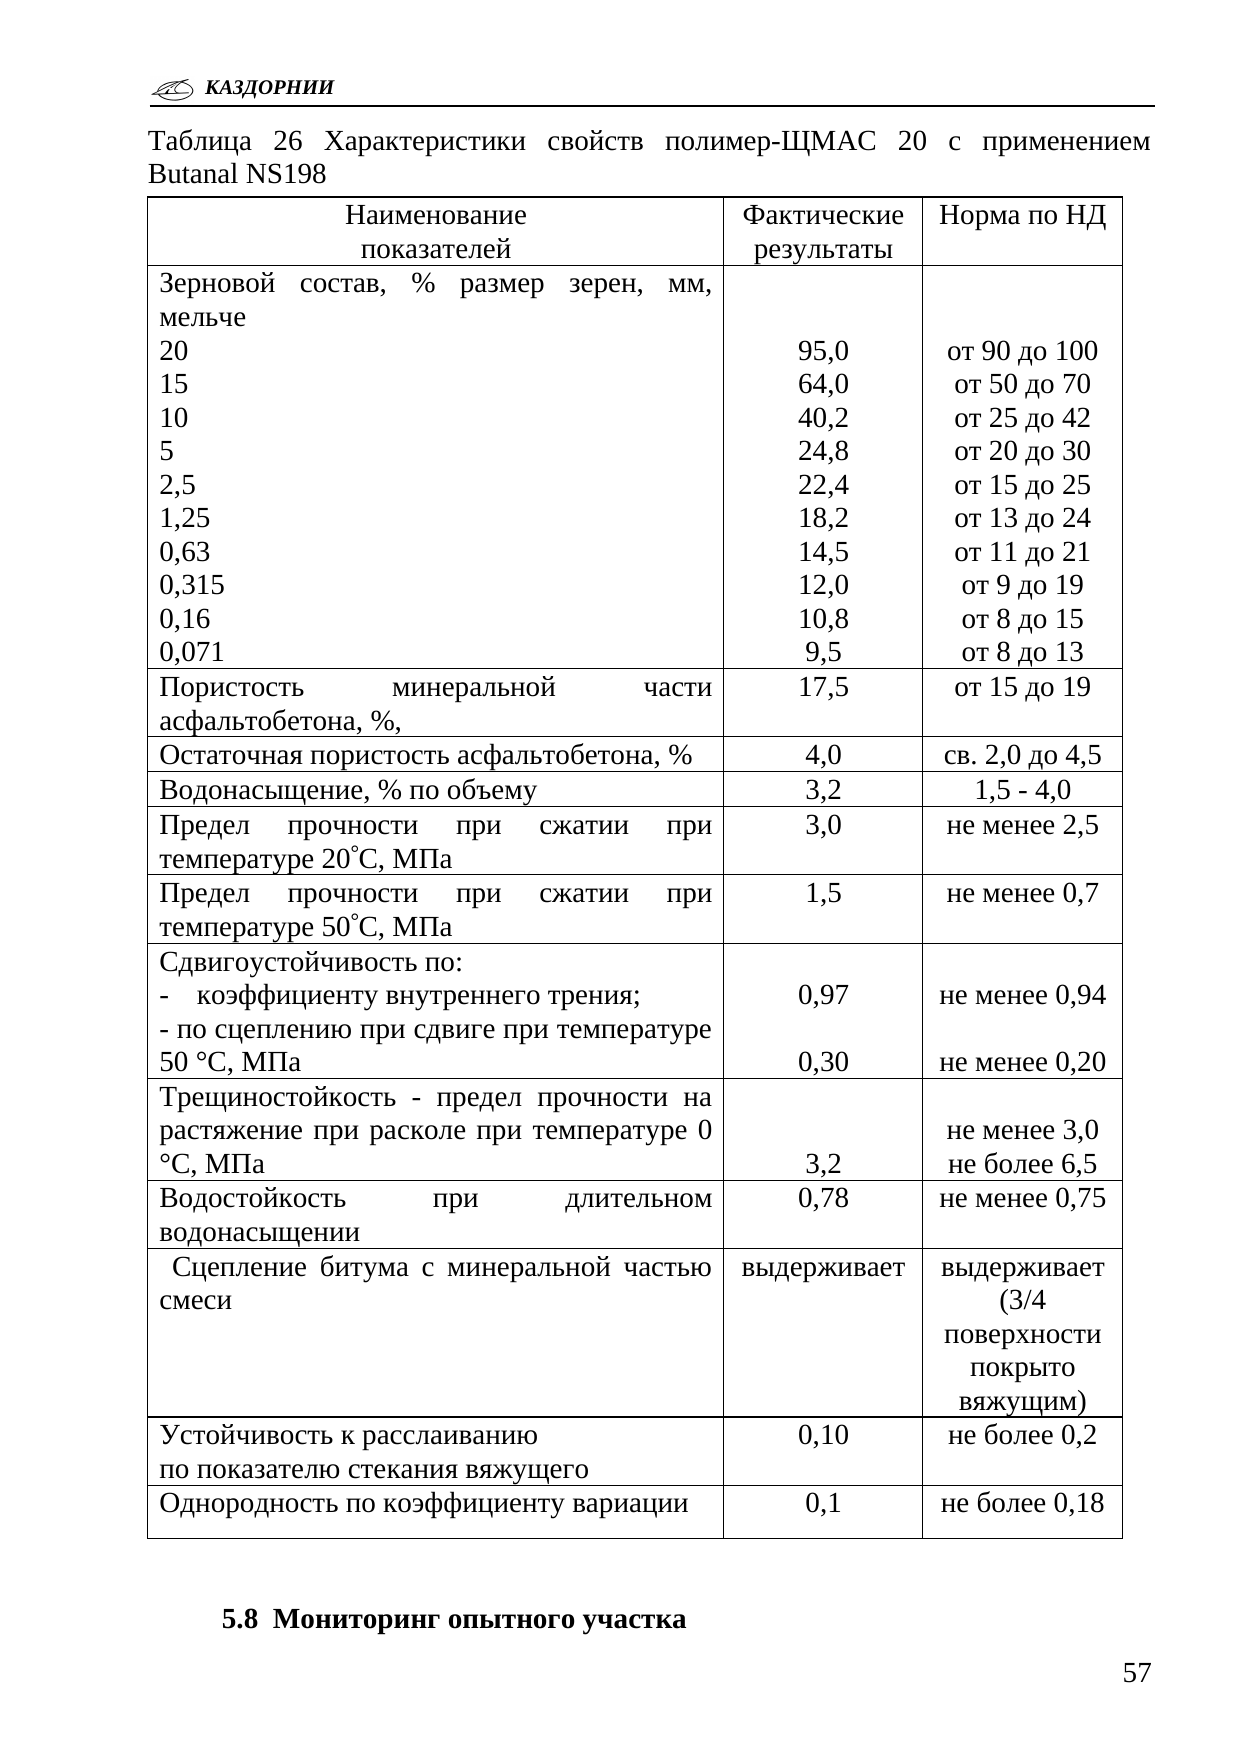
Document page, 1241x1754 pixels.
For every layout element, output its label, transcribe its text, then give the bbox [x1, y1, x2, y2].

table_cell не менее 0,7 [923, 875, 1122, 943]
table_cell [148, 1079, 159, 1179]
table_cell 15 [148, 366, 723, 400]
table_cell не более 0,2 [923, 1418, 1122, 1484]
table_cell 9,5 [724, 635, 922, 668]
table_cell выдерживает (3/4 поверхности покрыто вяжущим) [923, 1249, 1122, 1416]
table_cell [923, 266, 1122, 333]
table_cell 24,8 [724, 433, 922, 467]
table_cell 3,0 [724, 807, 922, 874]
table_cell от 15 до 25 [923, 467, 1122, 500]
table_cell от 13 до 24 [923, 500, 1122, 534]
subtitle Таблица 26 Характеристики свойств полимер-ЩМАС 20 с применением Butanal NS198 [148, 123, 1152, 190]
table_cell 1,5 - 4,0 [923, 772, 1122, 806]
table_cell от 90 до 100 [923, 333, 1122, 366]
table_cell от 15 до 19 [923, 669, 1122, 736]
table_cell 17,5 [724, 669, 922, 736]
table_cell 10 [148, 400, 723, 433]
table_cell 0,071 [148, 635, 723, 668]
table_cell от 8 до 13 [923, 635, 1122, 668]
table_cell от 9 до 19 [923, 568, 1122, 601]
table_cell Предел прочности при сжатии при температуре 50С, МПа [148, 875, 723, 943]
table_cell 0,16 [148, 601, 723, 634]
table_cell 3,2 [724, 772, 922, 806]
table_cell Устойчивость к расслаиванию по показателю стекания вяжущего [148, 1418, 723, 1484]
table_cell не более 0,18 [923, 1486, 1122, 1538]
table_cell 2,5 [148, 467, 723, 500]
table_cell Зерновой состав, % размер зерен, мм, мельче [148, 266, 723, 333]
table_cell от 11 до 21 [923, 534, 1122, 567]
table_cell Водостойкость при длительном водонасыщении [148, 1181, 723, 1248]
table_cell 0,78 [724, 1181, 922, 1248]
table_cell от 20 до 30 [923, 433, 1122, 467]
table_cell 12,0 [724, 568, 922, 601]
table_cell Водонасыщение, % по объему [148, 772, 723, 806]
table_cell 64,0 [724, 366, 922, 400]
table_cell [724, 266, 922, 333]
table_cell не менее 3,0 не более 6,5 [923, 1079, 1122, 1179]
table_cell не менее 2,5 [923, 807, 1122, 874]
table_cell 1,25 [148, 500, 723, 534]
table_cell 95,0 [724, 333, 922, 366]
table_cell 22,4 [724, 467, 922, 500]
table_cell Остаточная пористость асфальтобетона, % [148, 737, 723, 771]
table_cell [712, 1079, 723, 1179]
table_cell св. 2,0 до 4,5 [923, 737, 1122, 771]
table_cell 18,2 [724, 500, 922, 534]
table_header Норма по НД [923, 198, 1122, 264]
table_cell 40,2 [724, 400, 922, 433]
table_cell от 25 до 42 [923, 400, 1122, 433]
picture [149, 76, 195, 105]
table_cell Сцепление битума с минеральной частью смеси [148, 1249, 723, 1416]
table_cell Сдвигоустойчивость по: коэффициенту внутреннего трения; - по сцеплению при сдвиге при температуре 50 °С, МПа [148, 944, 723, 1078]
table_cell 5 [148, 433, 723, 467]
table_cell не менее 0,94 не менее 0,20 [923, 944, 1122, 1078]
table_cell от 50 до 70 [923, 366, 1122, 400]
table_cell 0,63 [148, 534, 723, 567]
table_header Наименование показателей [148, 198, 723, 264]
table_cell 14,5 [724, 534, 922, 567]
table_cell от 8 до 15 [923, 601, 1122, 634]
table_cell 0,97 0,30 [724, 944, 922, 1078]
table_cell 10,8 [724, 601, 922, 634]
table_cell 1,5 [724, 875, 922, 943]
table_cell 0,315 [148, 568, 723, 601]
table_cell выдерживает [724, 1249, 922, 1416]
table_header Фактические результаты [724, 198, 922, 264]
table_cell 0,10 [724, 1418, 922, 1484]
table_cell Однородность по коэффициенту вариации [148, 1486, 723, 1538]
text 5.8 Мониторинг опытного участка [222, 1601, 1152, 1634]
table_cell 3,2 [724, 1079, 922, 1179]
table_cell Предел прочности при сжатии при температуре 20С, МПа [148, 807, 723, 874]
table_cell 0,1 [724, 1486, 922, 1538]
table_cell Пористость минеральной части асфальтобетона, %, [148, 669, 723, 736]
table_cell 20 [148, 333, 723, 366]
table_cell 4,0 [724, 737, 922, 771]
table_cell не менее 0,75 [923, 1181, 1122, 1248]
